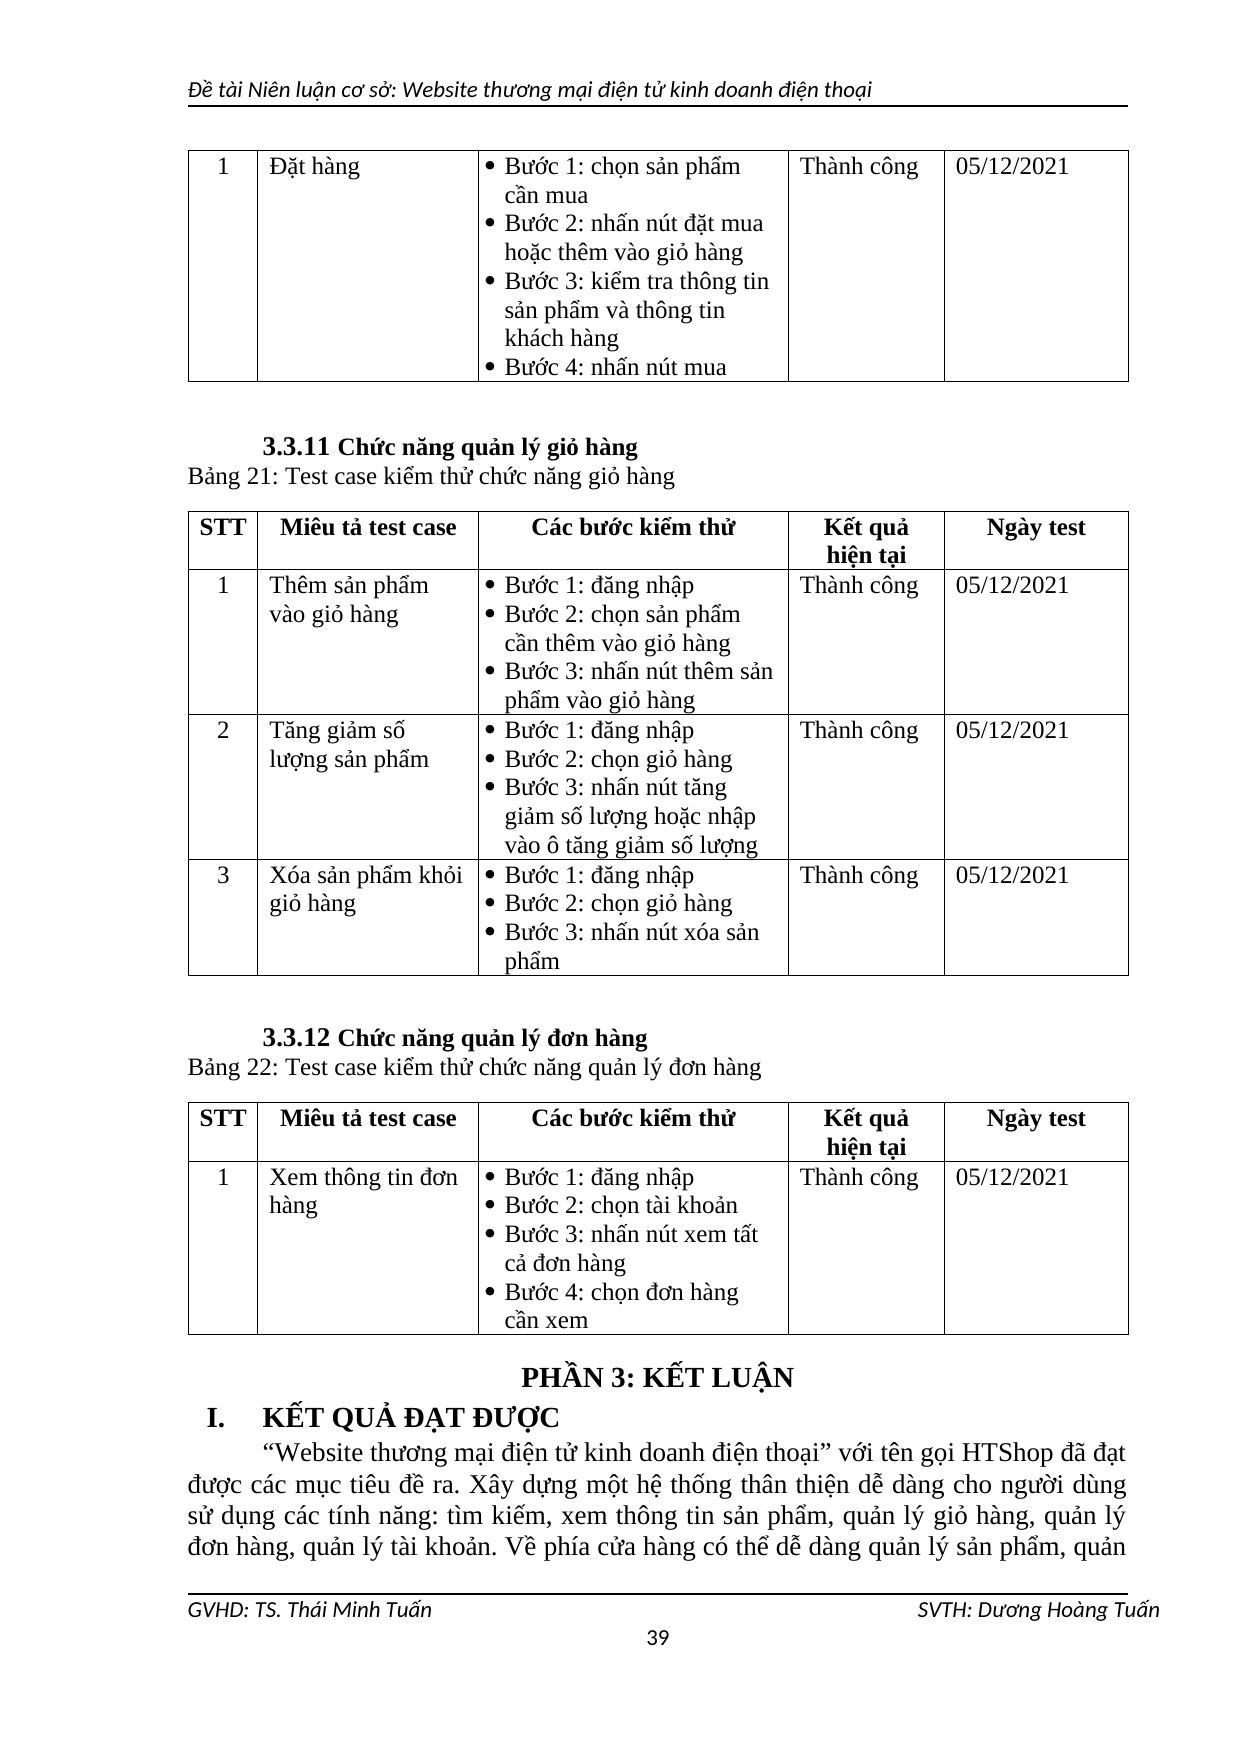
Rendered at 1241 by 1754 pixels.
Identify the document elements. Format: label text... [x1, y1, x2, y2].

table_cell Bước 1: đăng nhập Bước 2: chọn sản phẩm cần thêm vào giỏ hàng Bước 3: nhấn nút thêm sản phẩm vào giỏ hàng [479, 570, 788, 714]
table_cell Thành công [789, 570, 944, 714]
table_cell Tăng giảm số lượng sản phẩm [258, 715, 478, 859]
table_cell Thêm sản phẩm vào giỏ hàng [258, 570, 478, 714]
table_cell 05/12/2021 [945, 570, 1128, 714]
text Bảng 22: Test case kiểm thử chức năng quản lý đơn hàng [187, 1052, 1128, 1081]
table_header STT [189, 512, 257, 569]
table_cell 1 [189, 570, 257, 714]
text Chức năng quản lý giỏ hàng [262, 430, 1128, 461]
text Chức năng quản lý đơn hàng [262, 1021, 1128, 1052]
table_cell Thành công [789, 715, 944, 859]
table_header Miêu tả test case [258, 1103, 478, 1161]
table_cell 05/12/2021 [945, 151, 1128, 381]
table_cell Thành công [789, 1162, 944, 1334]
text Bảng 21: Test case kiểm thử chức năng giỏ hàng [187, 461, 1128, 490]
table_cell Đặt hàng [258, 151, 478, 381]
table_header Kết quả hiện tại [789, 512, 944, 569]
table_cell 1 [189, 1162, 257, 1334]
table_cell Bước 1: đăng nhập Bước 2: chọn giỏ hàng Bước 3: nhấn nút tăng giảm số lượng hoặc nhập vào ô tăng giảm số lượng [479, 715, 788, 859]
table_header Miêu tả test case [258, 512, 478, 569]
table_cell Thành công [789, 860, 944, 975]
table_cell 05/12/2021 [945, 860, 1128, 975]
table_cell Bước 1: chọn sản phẩm cần mua Bước 2: nhấn nút đặt mua hoặc thêm vào giỏ hàng Bước 3: kiểm tra thông tin sản phẩm và thông tin khách hàng Bước 4: nhấn nút mua [479, 151, 788, 381]
table_cell 05/12/2021 [945, 715, 1128, 859]
table_cell Xóa sản phẩm khỏi giỏ hàng [258, 860, 478, 975]
table_cell Xem thông tin đơn hàng [258, 1162, 478, 1334]
table_header STT [189, 1103, 257, 1161]
table_cell Bước 1: đăng nhập Bước 2: chọn tài khoản Bước 3: nhấn nút xem tất cả đơn hàng Bước 4: chọn đơn hàng cần xem [479, 1162, 788, 1334]
table_cell 05/12/2021 [945, 1162, 1128, 1334]
table_header Các bước kiểm thử [479, 512, 788, 569]
table_header Kết quả hiện tại [789, 1103, 944, 1161]
table_cell 2 [189, 715, 257, 859]
table_header Các bước kiểm thử [479, 1103, 788, 1161]
table_header Ngày test [945, 512, 1128, 569]
table_cell 3 [189, 860, 257, 975]
table_cell 1 [189, 151, 257, 381]
table_cell Thành công [789, 151, 944, 381]
subtitle PHẦN 3: KẾT LUẬN [187, 1360, 1128, 1394]
table_header Ngày test [945, 1103, 1128, 1161]
subtitle KẾT QUẢ ĐẠT ĐƯỢC [225, 1400, 1128, 1434]
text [187, 1437, 1128, 1561]
table_cell Bước 1: đăng nhập Bước 2: chọn giỏ hàng Bước 3: nhấn nút xóa sản phẩm [479, 860, 788, 975]
